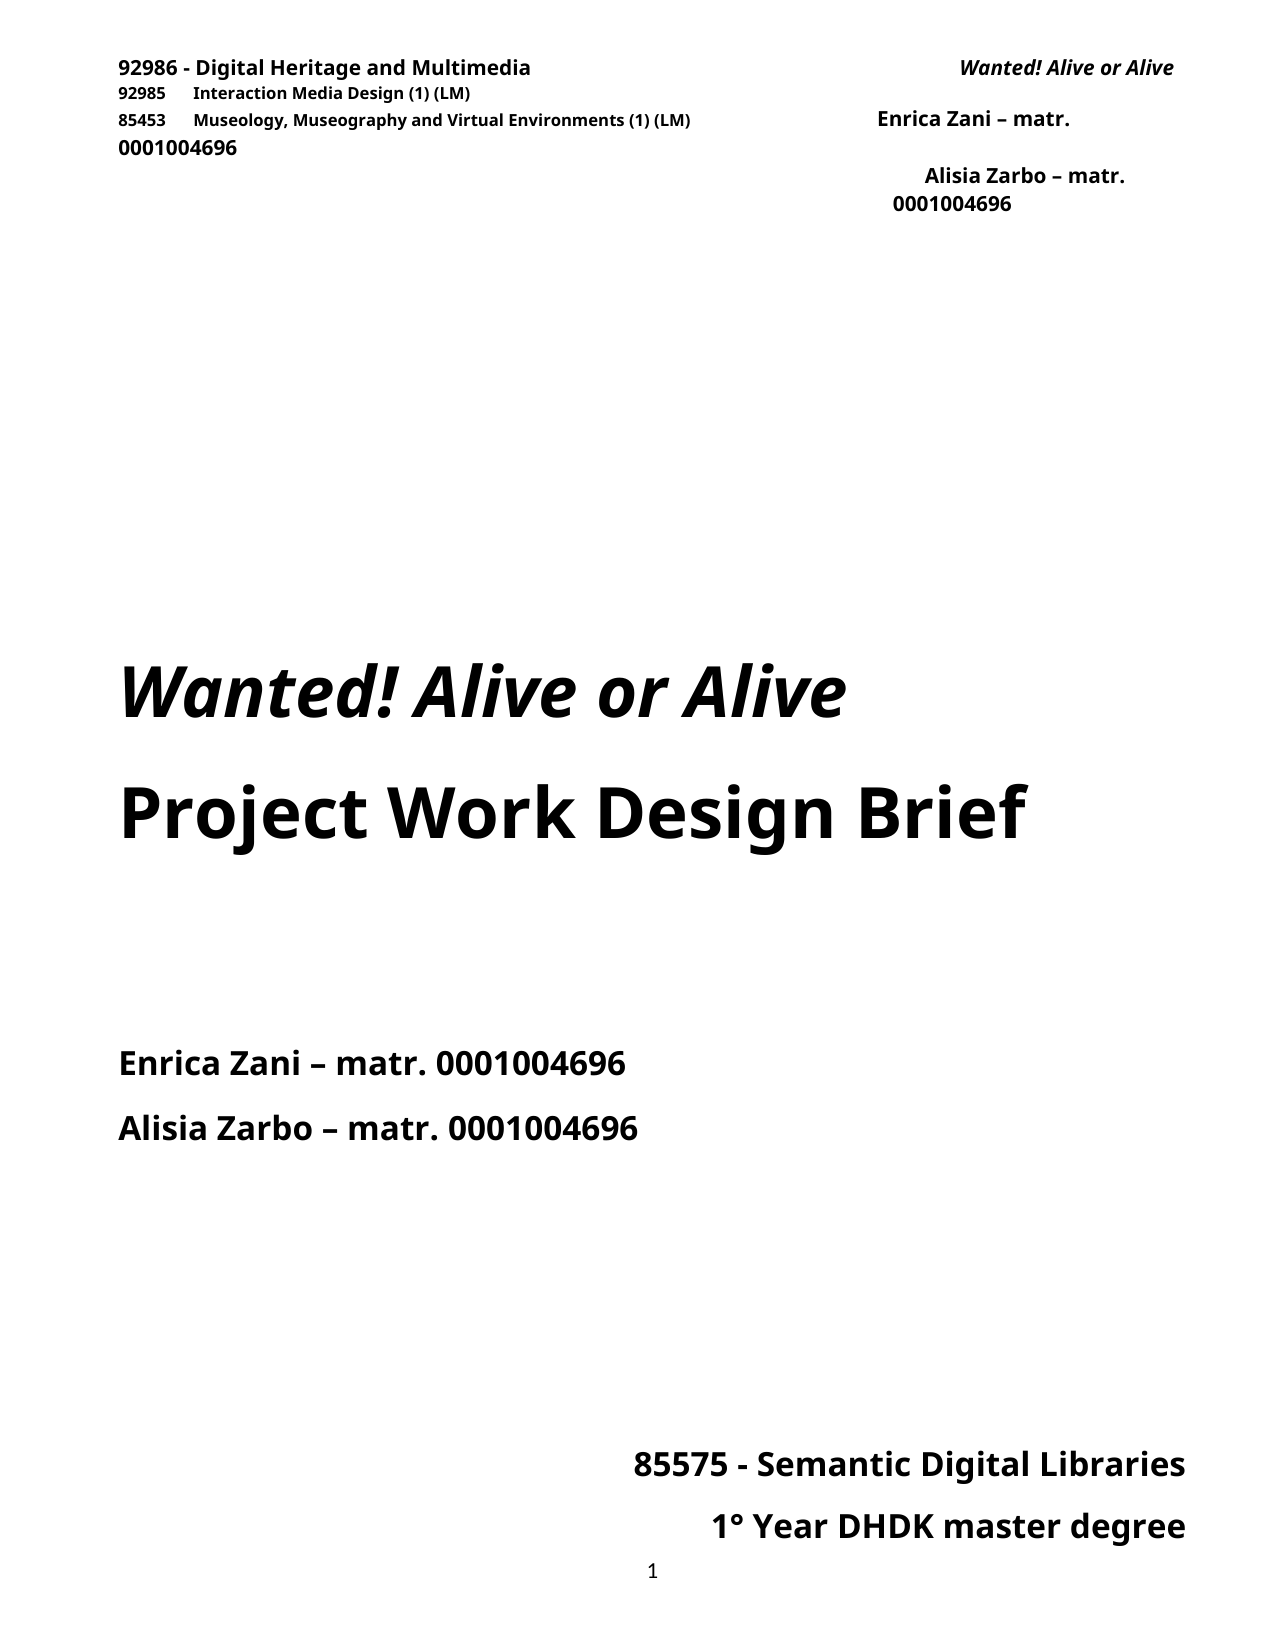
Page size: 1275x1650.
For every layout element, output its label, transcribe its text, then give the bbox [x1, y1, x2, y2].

text Enrica Zani – matr. 0001004696 [118, 1039, 1186, 1085]
text Project Work Design Brief [118, 763, 1186, 859]
text Wanted! Alive or Alive [118, 642, 1186, 738]
text 1° Year DHDK master degree [118, 1503, 1186, 1549]
text Alisia Zarbo – matr. 0001004696 [118, 1105, 1186, 1150]
text 85575 - Semantic Digital Libraries [118, 1441, 1186, 1487]
